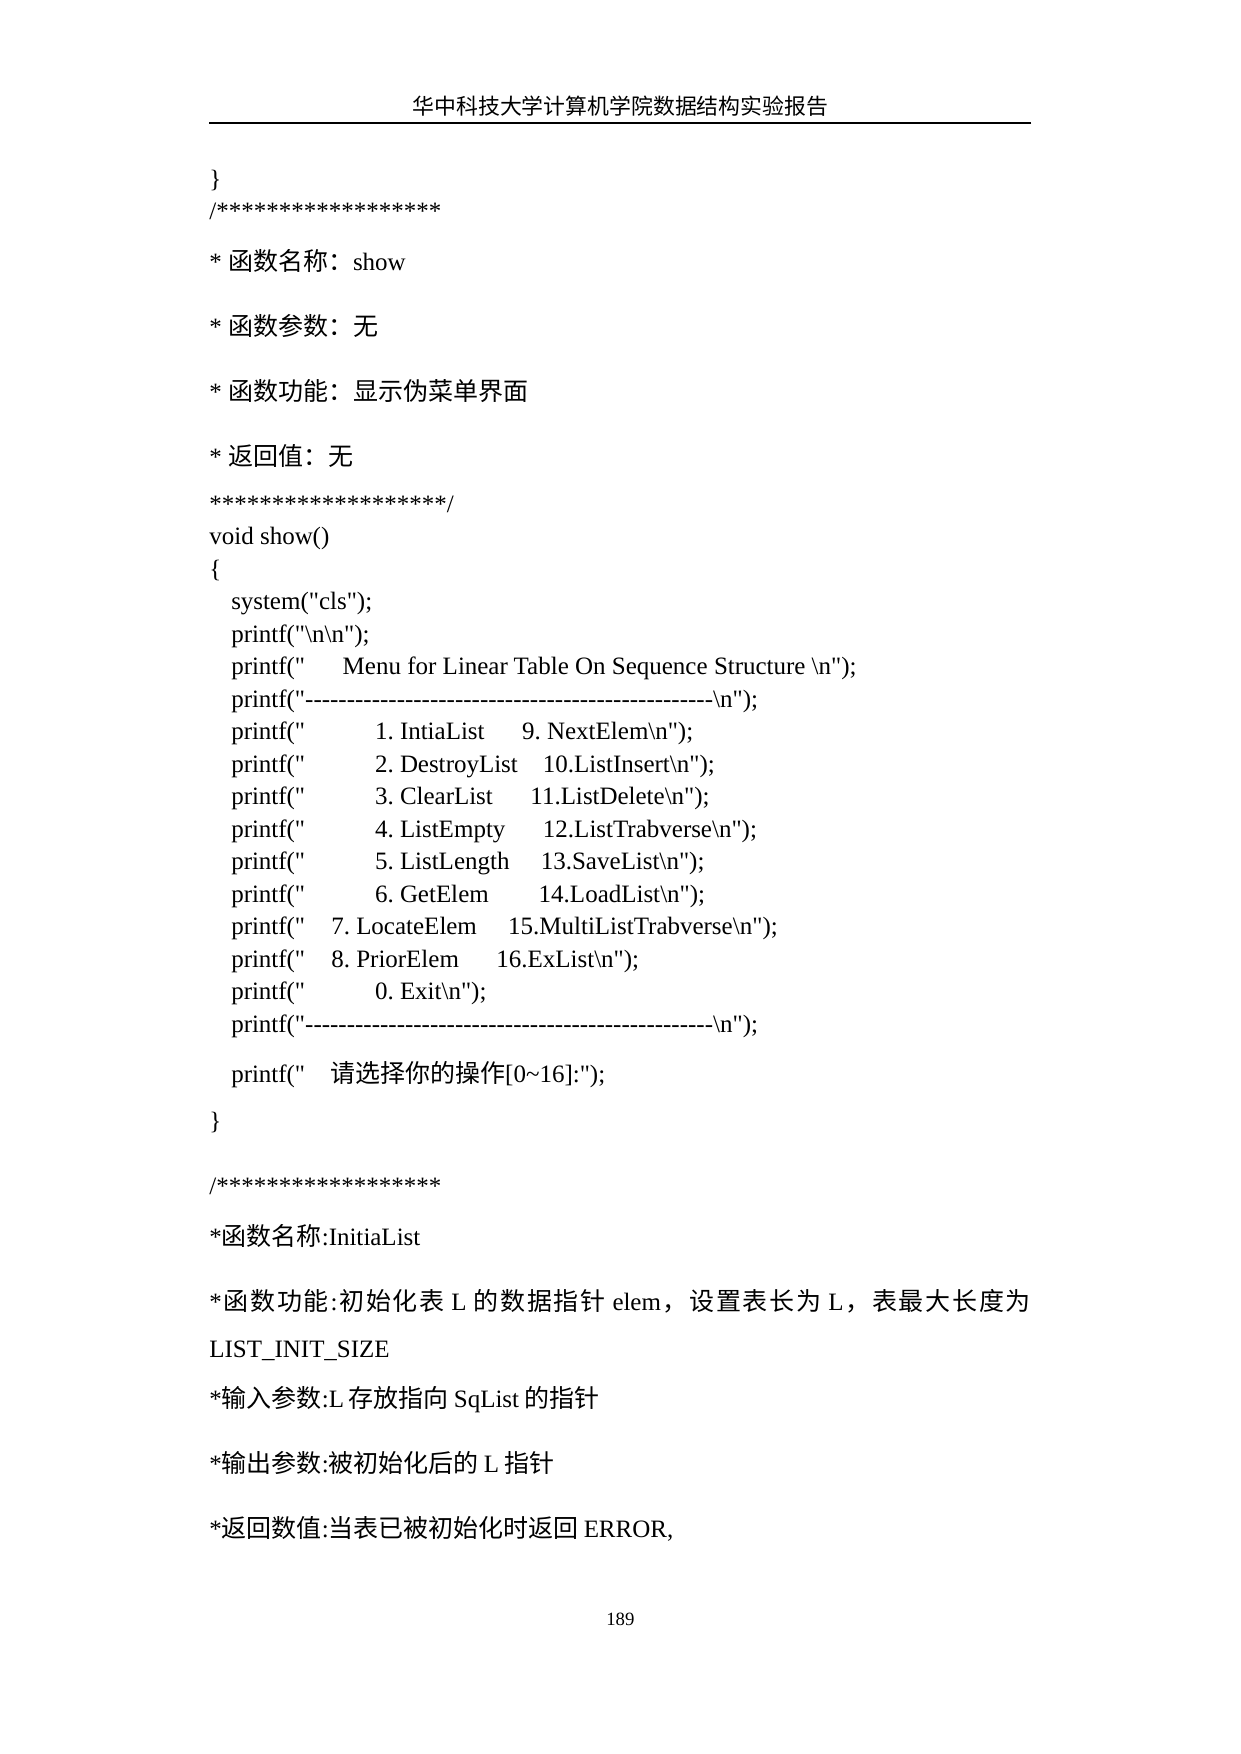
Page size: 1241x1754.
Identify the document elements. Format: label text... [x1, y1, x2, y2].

text } [209, 1104, 1031, 1137]
text } [209, 162, 1031, 194]
text * 函数功能：显示伪菜单界面 [209, 357, 1031, 422]
text printf(" 5. ListLength 13.SaveList\n"); [209, 844, 1031, 877]
text void show() [209, 519, 1031, 552]
text printf(" Menu for Linear Table On Sequence Structure \n"); [209, 649, 1031, 682]
text * 函数名称：show [209, 227, 1031, 292]
text printf(" 8. PriorElem 16.ExList\n"); [209, 942, 1031, 974]
text printf(" 4. ListEmpty 12.ListTrabverse\n"); [209, 812, 1031, 844]
text printf(" 2. DestroyList 10.ListInsert\n"); [209, 747, 1031, 779]
text * 函数参数：无 [209, 292, 1031, 357]
text *******************/ [209, 487, 1031, 519]
text *返回数值:当表已被初始化时返回ERROR, [209, 1494, 1031, 1559]
text *输出参数:被初始化后的L指针 [209, 1429, 1031, 1494]
text printf(" 6. GetElem 14.LoadList\n"); [209, 877, 1031, 909]
text * 返回值：无 [209, 422, 1031, 487]
text printf("\n\n"); [209, 617, 1031, 649]
text printf(" 请选择你的操作[0~16]:"); [209, 1039, 1031, 1104]
text printf(" 3. ClearList 11.ListDelete\n"); [209, 779, 1031, 812]
text /****************** [209, 1169, 1031, 1202]
text /****************** [209, 194, 1031, 227]
text *函数名称:InitiaList [209, 1202, 1031, 1267]
text *输入参数:L存放指向SqList的指针 [209, 1364, 1031, 1429]
text { [209, 552, 1031, 584]
text printf("-------------------------------------------------\n"); [209, 1007, 1031, 1039]
text printf(" 7. LocateElem 15.MultiListTrabverse\n"); [209, 909, 1031, 942]
text *函数功能:初始化表L的数据指针elem，设置表长为L，表最大长度为LIST_INIT_SIZE [209, 1267, 1031, 1364]
text system("cls"); [209, 584, 1031, 617]
text printf(" 1. IntiaList 9. NextElem\n"); [209, 714, 1031, 747]
text printf(" 0. Exit\n"); [209, 974, 1031, 1007]
text printf("-------------------------------------------------\n"); [209, 682, 1031, 714]
